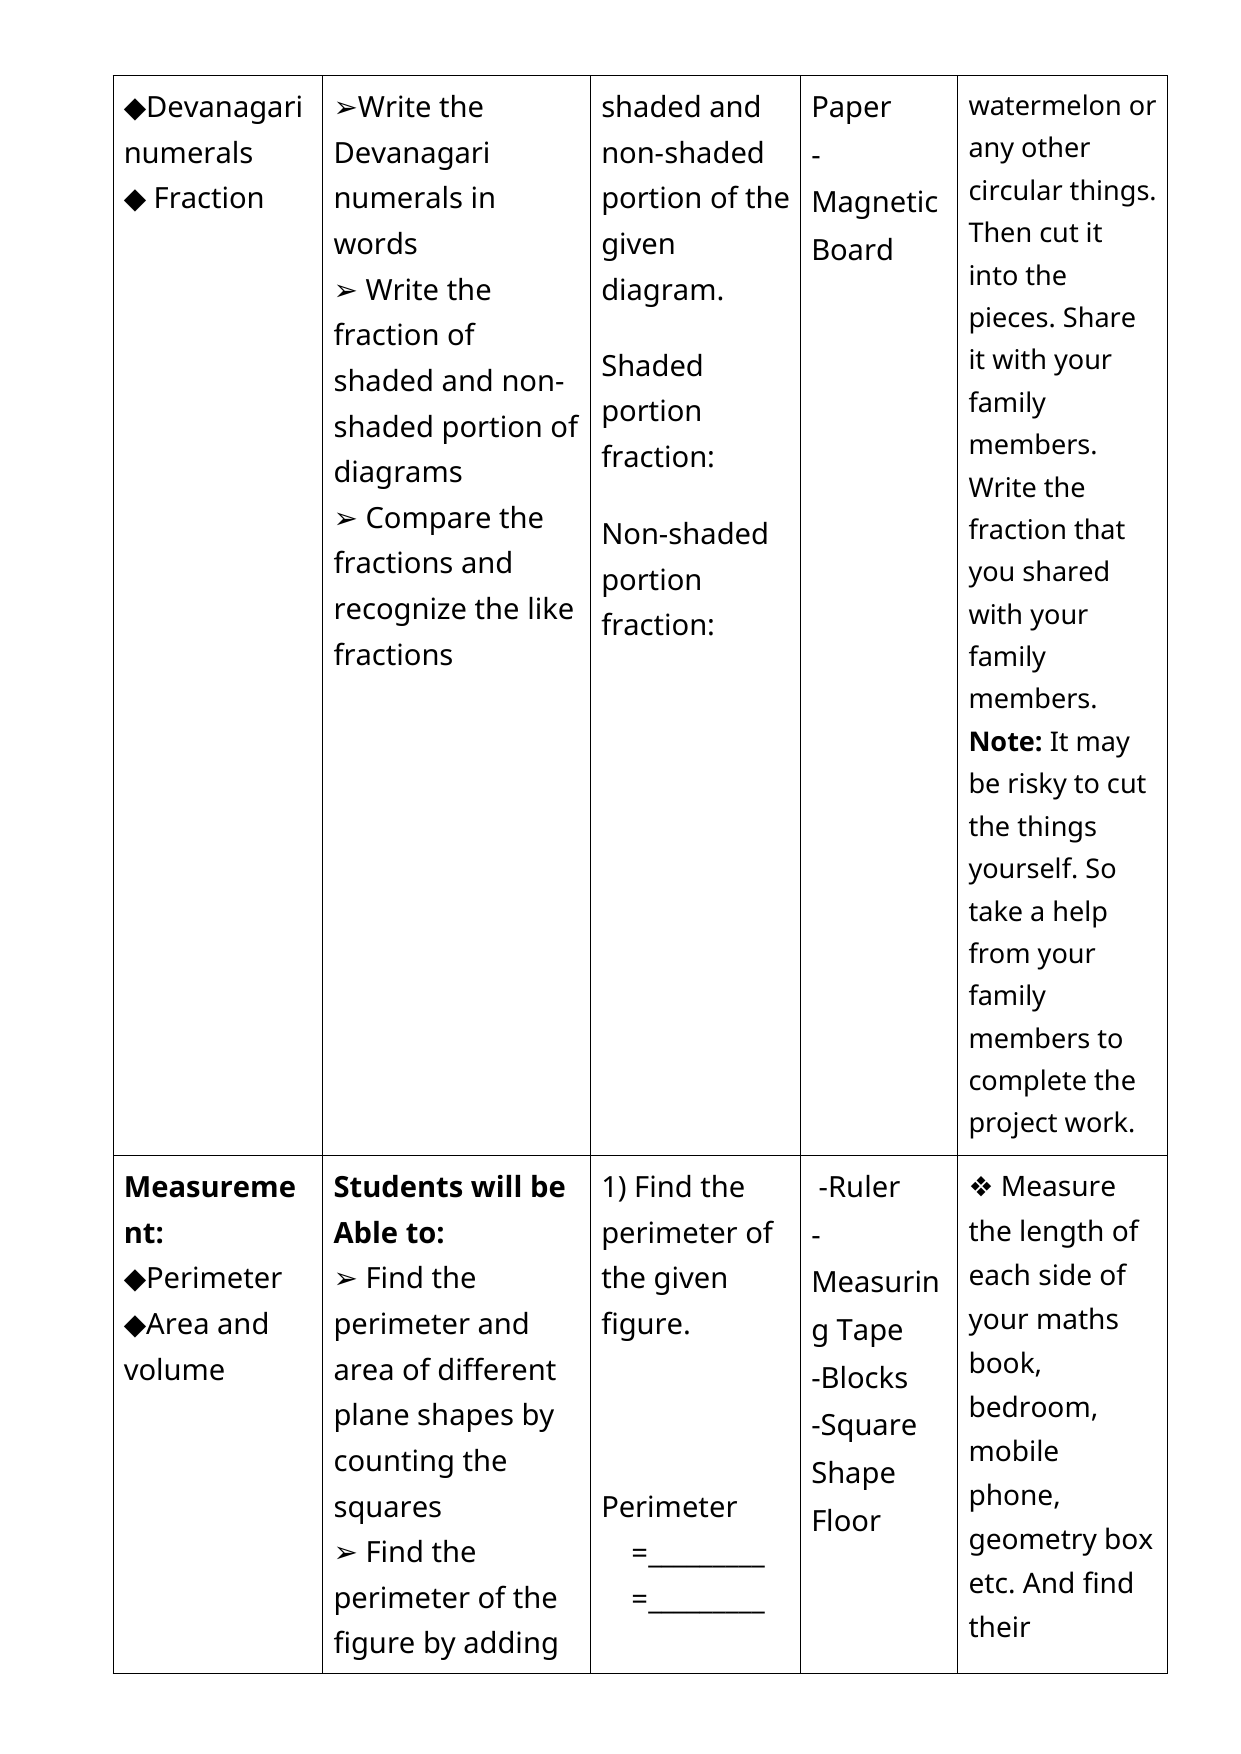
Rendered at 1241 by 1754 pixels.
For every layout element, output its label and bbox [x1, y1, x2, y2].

table_cell [323, 1156, 590, 1673]
table_cell [114, 76, 322, 1155]
table_cell [591, 1156, 800, 1673]
table_cell [801, 76, 957, 1155]
table_cell [591, 76, 800, 1155]
table_cell [958, 1156, 1167, 1673]
table_cell [323, 76, 590, 1155]
table_cell [114, 1156, 322, 1673]
table_cell [958, 76, 1167, 1155]
table_cell [801, 1156, 957, 1673]
